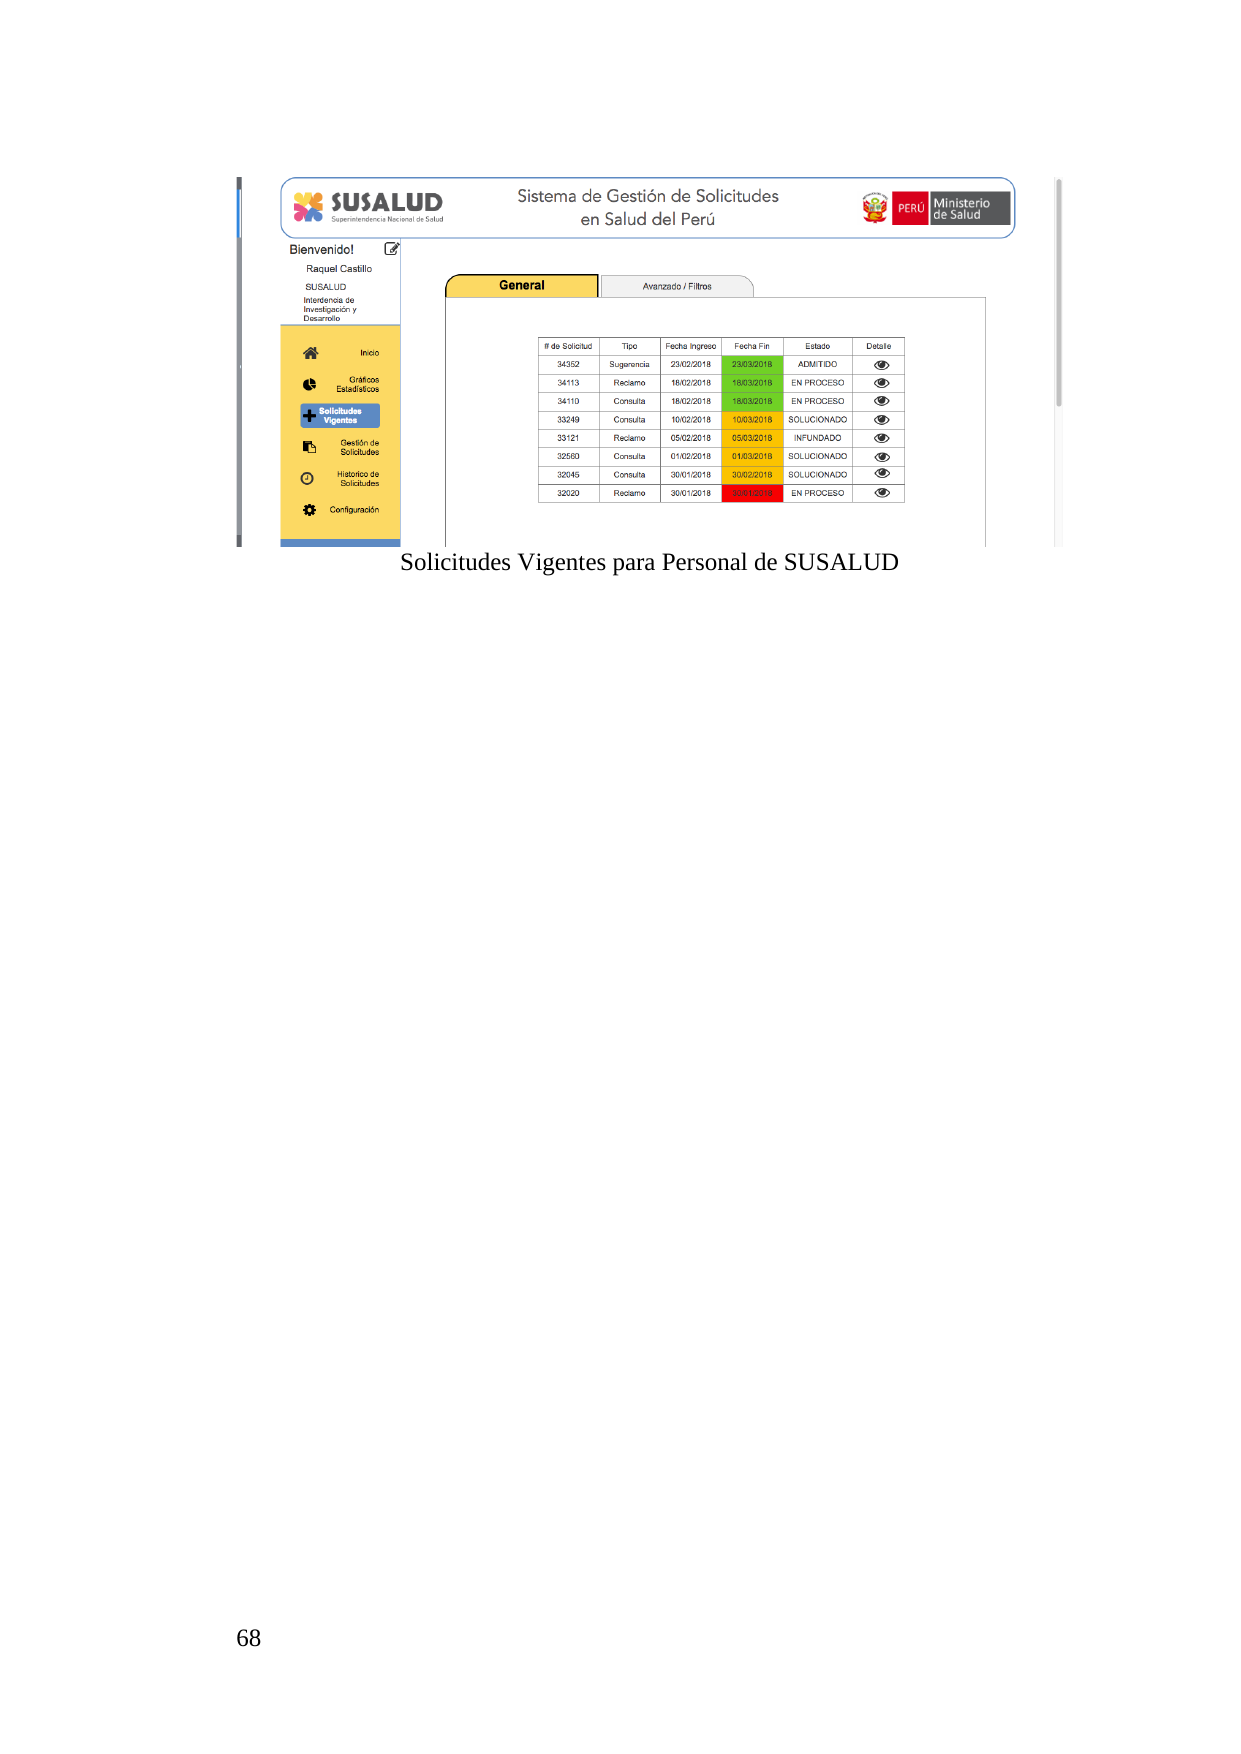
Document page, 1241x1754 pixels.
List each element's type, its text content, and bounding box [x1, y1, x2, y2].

text Solicitudes Vigentes para Personal de SUSALUD [236, 547, 1063, 576]
picture [236, 177, 1063, 547]
